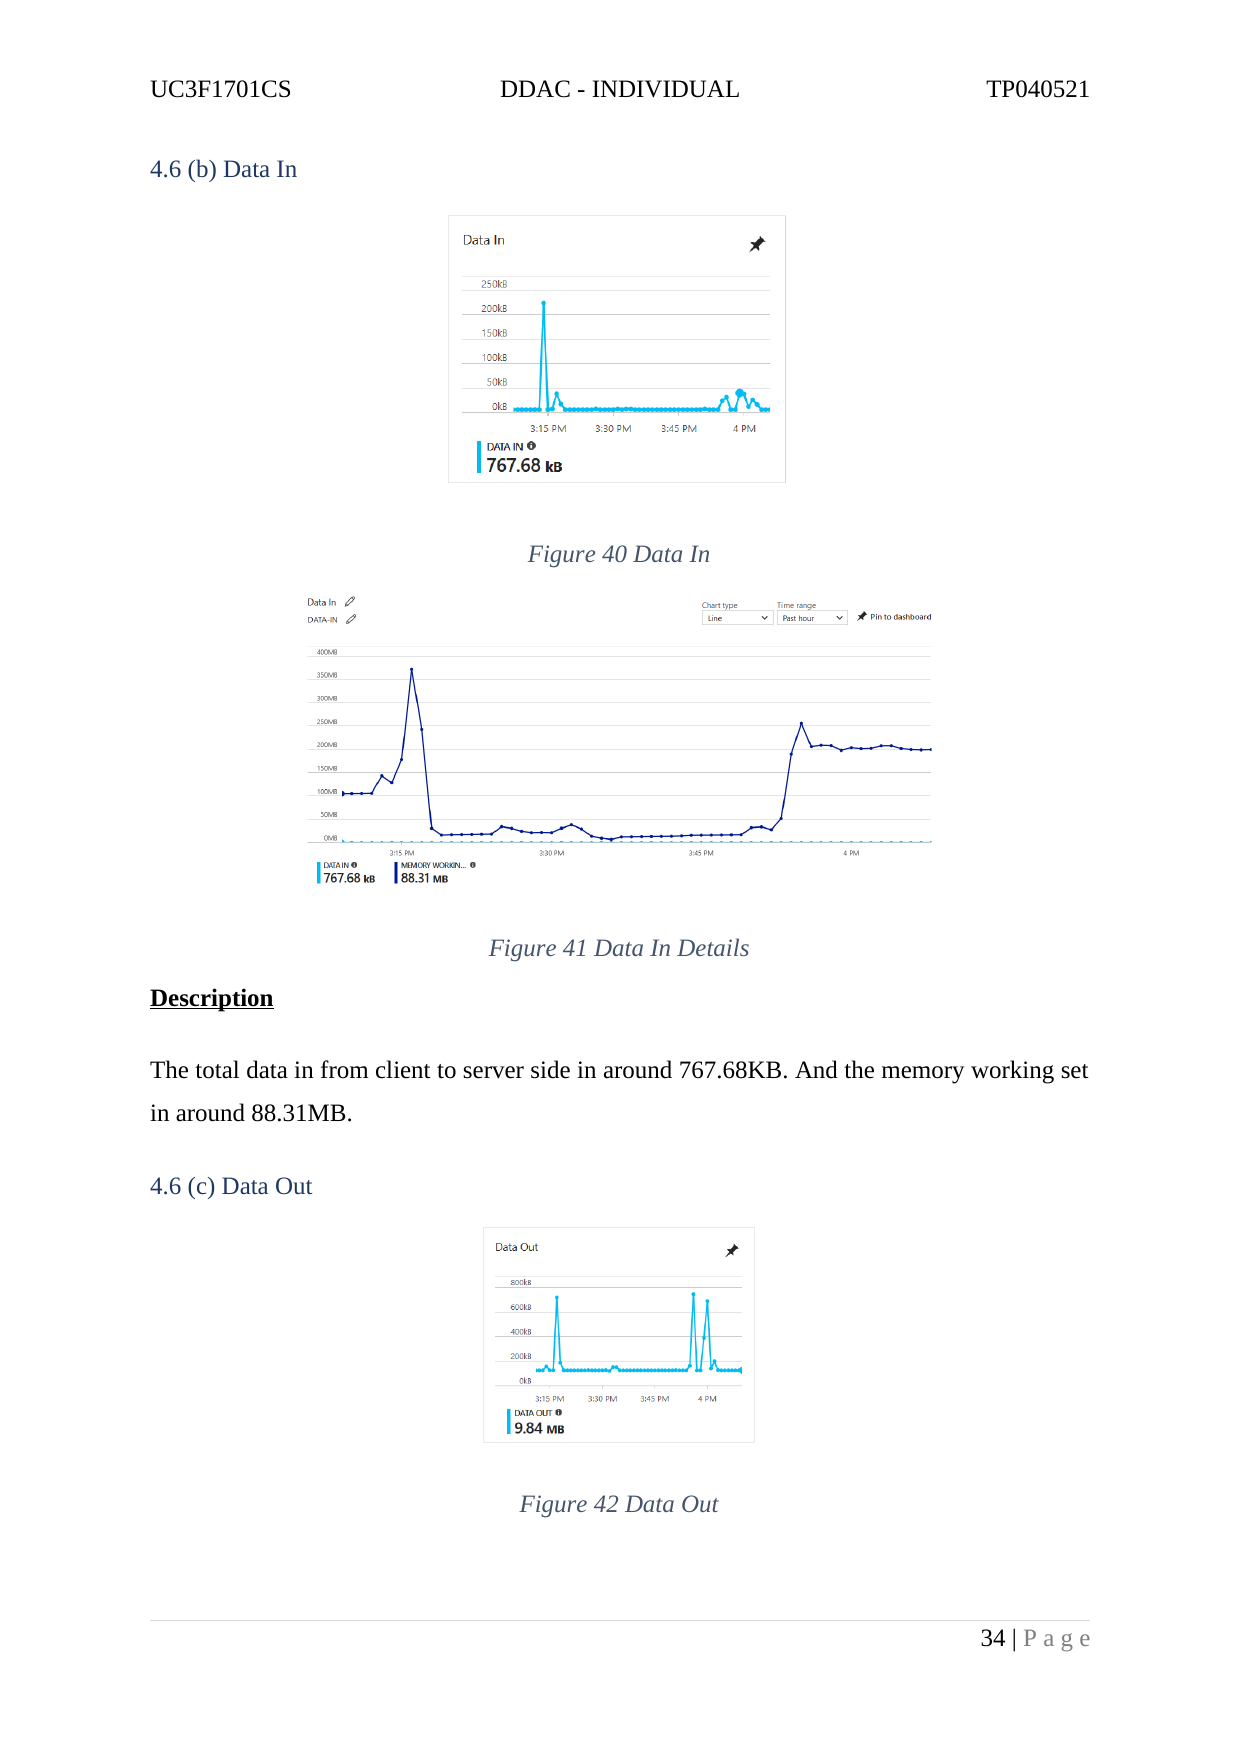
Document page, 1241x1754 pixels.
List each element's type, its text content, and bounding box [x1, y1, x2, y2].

subtitle 4.6 (b) Data In [150, 154, 1090, 183]
subtitle 4.6 (c) Data Out [150, 1171, 1090, 1199]
picture [442, 209, 799, 496]
text The total data in from client to server side in around 767.68KB. And the memory working set in around 88.31MB. [150, 1055, 1090, 1127]
text Description [150, 983, 1090, 1012]
picture [299, 588, 941, 890]
picture [479, 1226, 761, 1446]
